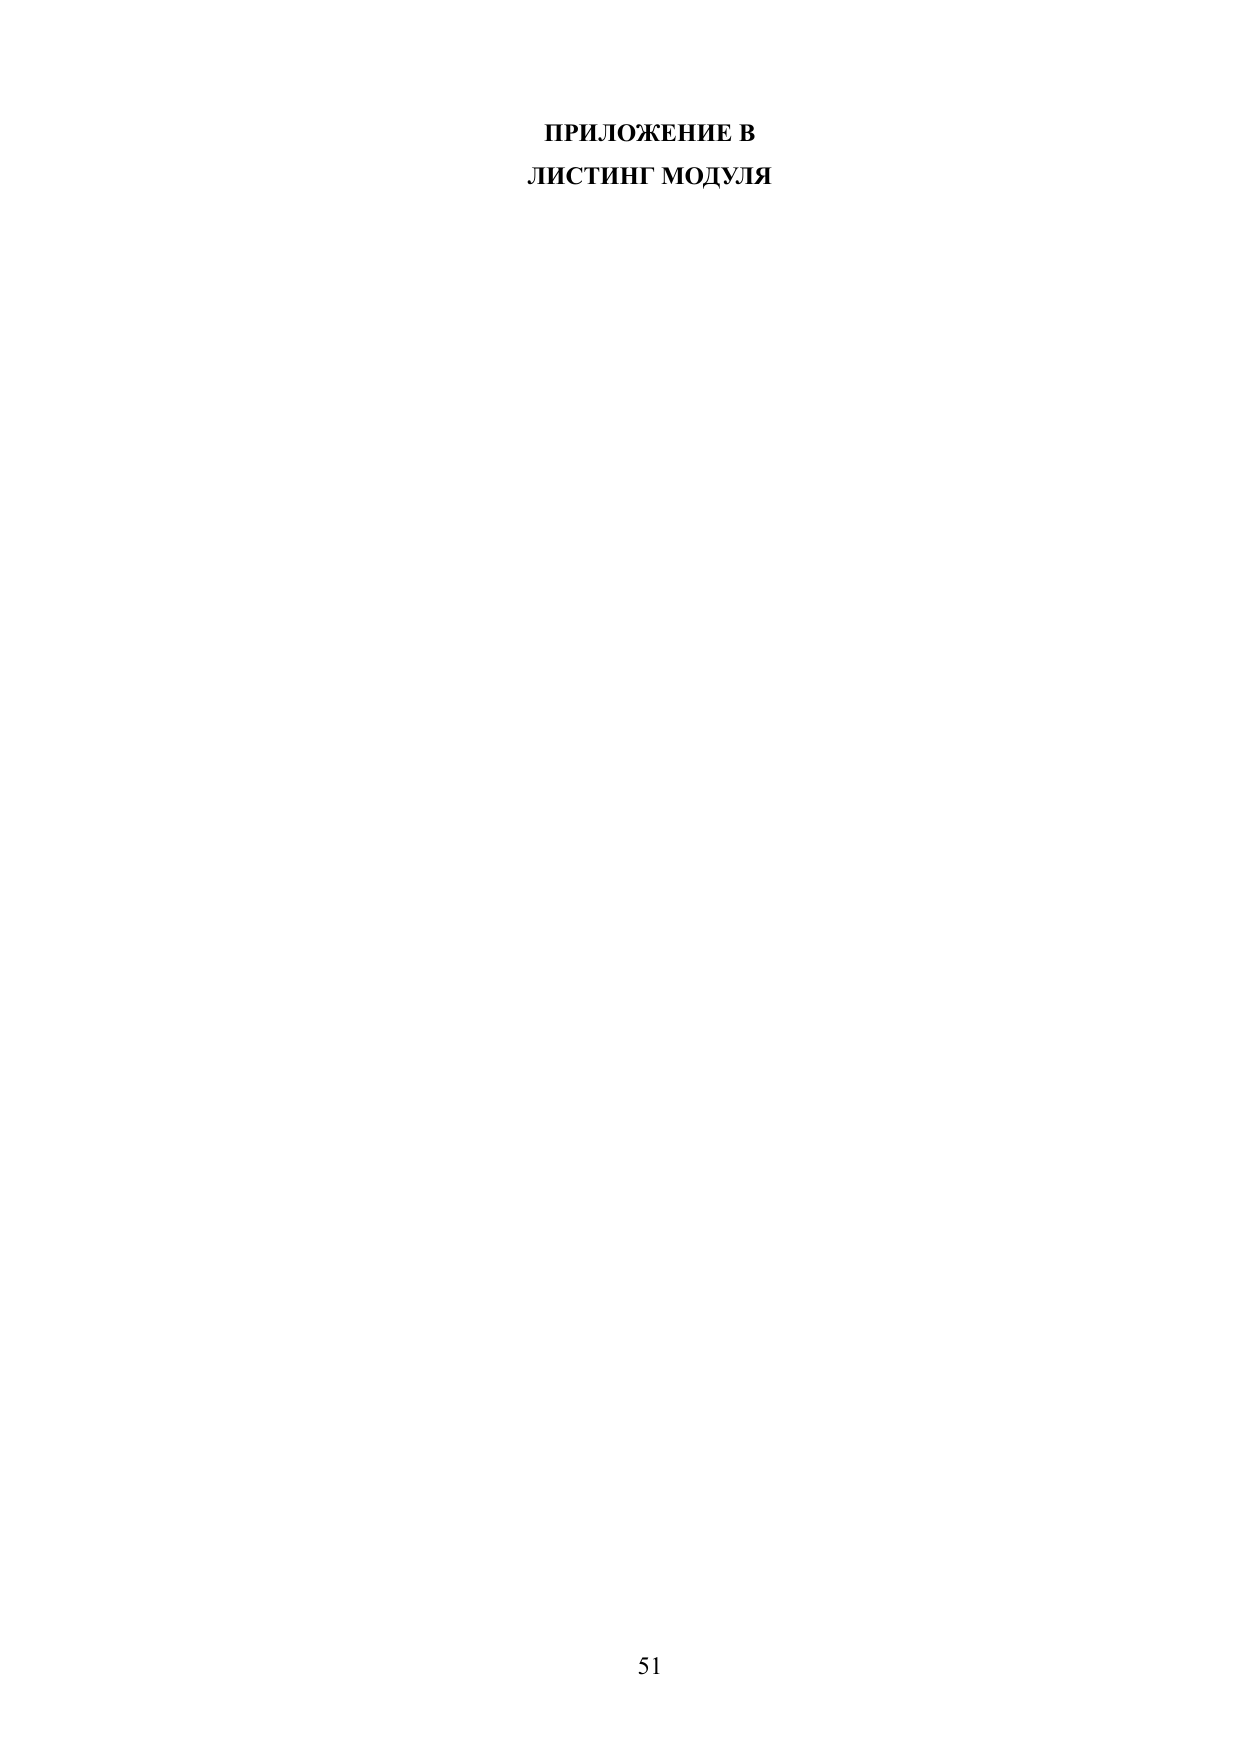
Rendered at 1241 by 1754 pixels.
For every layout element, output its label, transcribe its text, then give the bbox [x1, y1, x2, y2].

text Листинг модуля [148, 118, 1152, 190]
